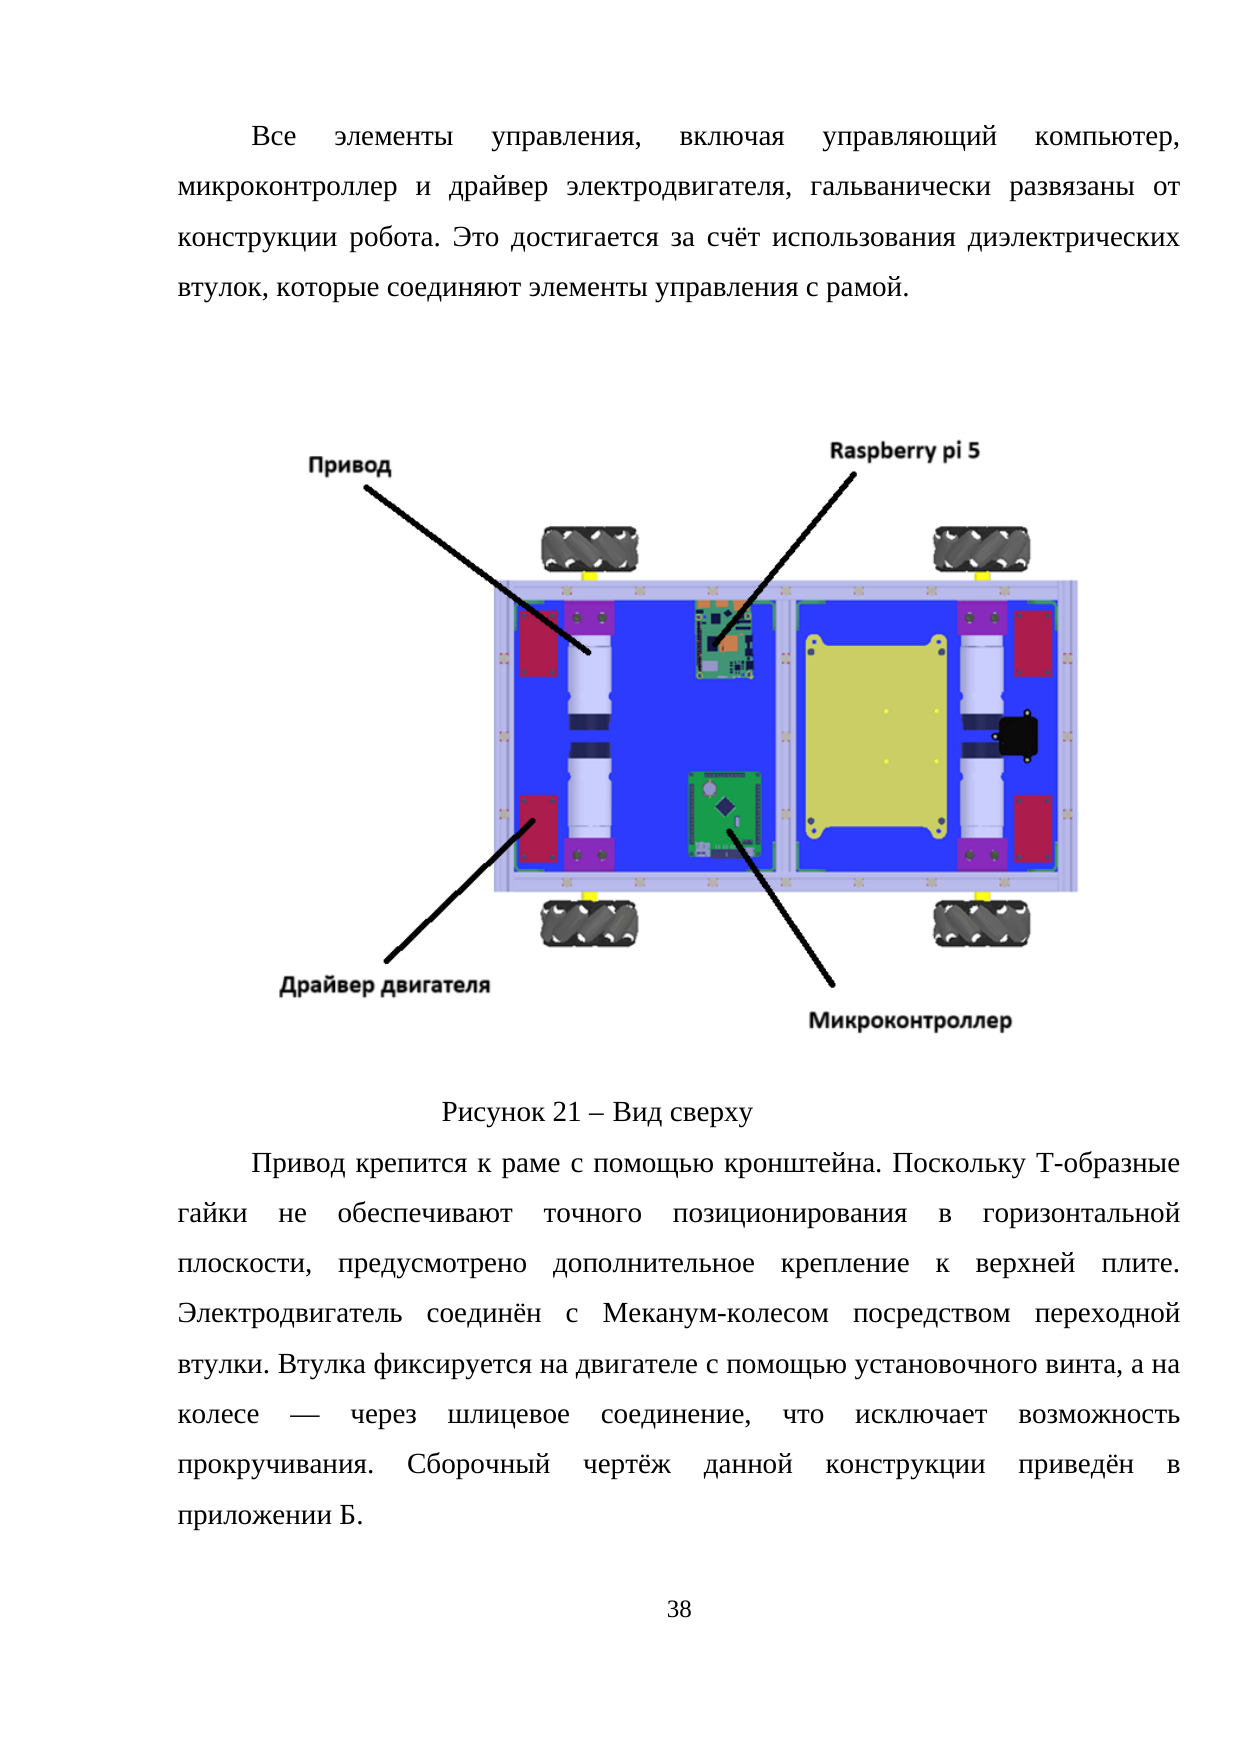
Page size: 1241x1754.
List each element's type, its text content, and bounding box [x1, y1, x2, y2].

picture [251, 398, 1177, 1078]
text Привод крепится к раме с помощью кронштейна. Поскольку Т-образные гайки не обеспечивают точного позиционирования в горизонтальной плоскости, предусмотрено дополнительное крепление к верхней плите. Электродвигатель соединён с Меканум-колесом посредством переходной втулки. Втулка фиксируется на двигателе с помощью установочного винта, а на колесе — через шлицевое соединение, что исключает возможность прокручивания. Сборочный чертёж данной конструкции приведён в приложении Б. [177, 1145, 1181, 1530]
text Все элементы управления, включая управляющий компьютер, микроконтроллер и драйвер электродвигателя, гальванически развязаны от конструкции робота. Это достигается за счёт использования диэлектрических втулок, которые соединяют элементы управления с рамой. [177, 118, 1181, 303]
text Вид сверху [94, 1094, 1181, 1128]
